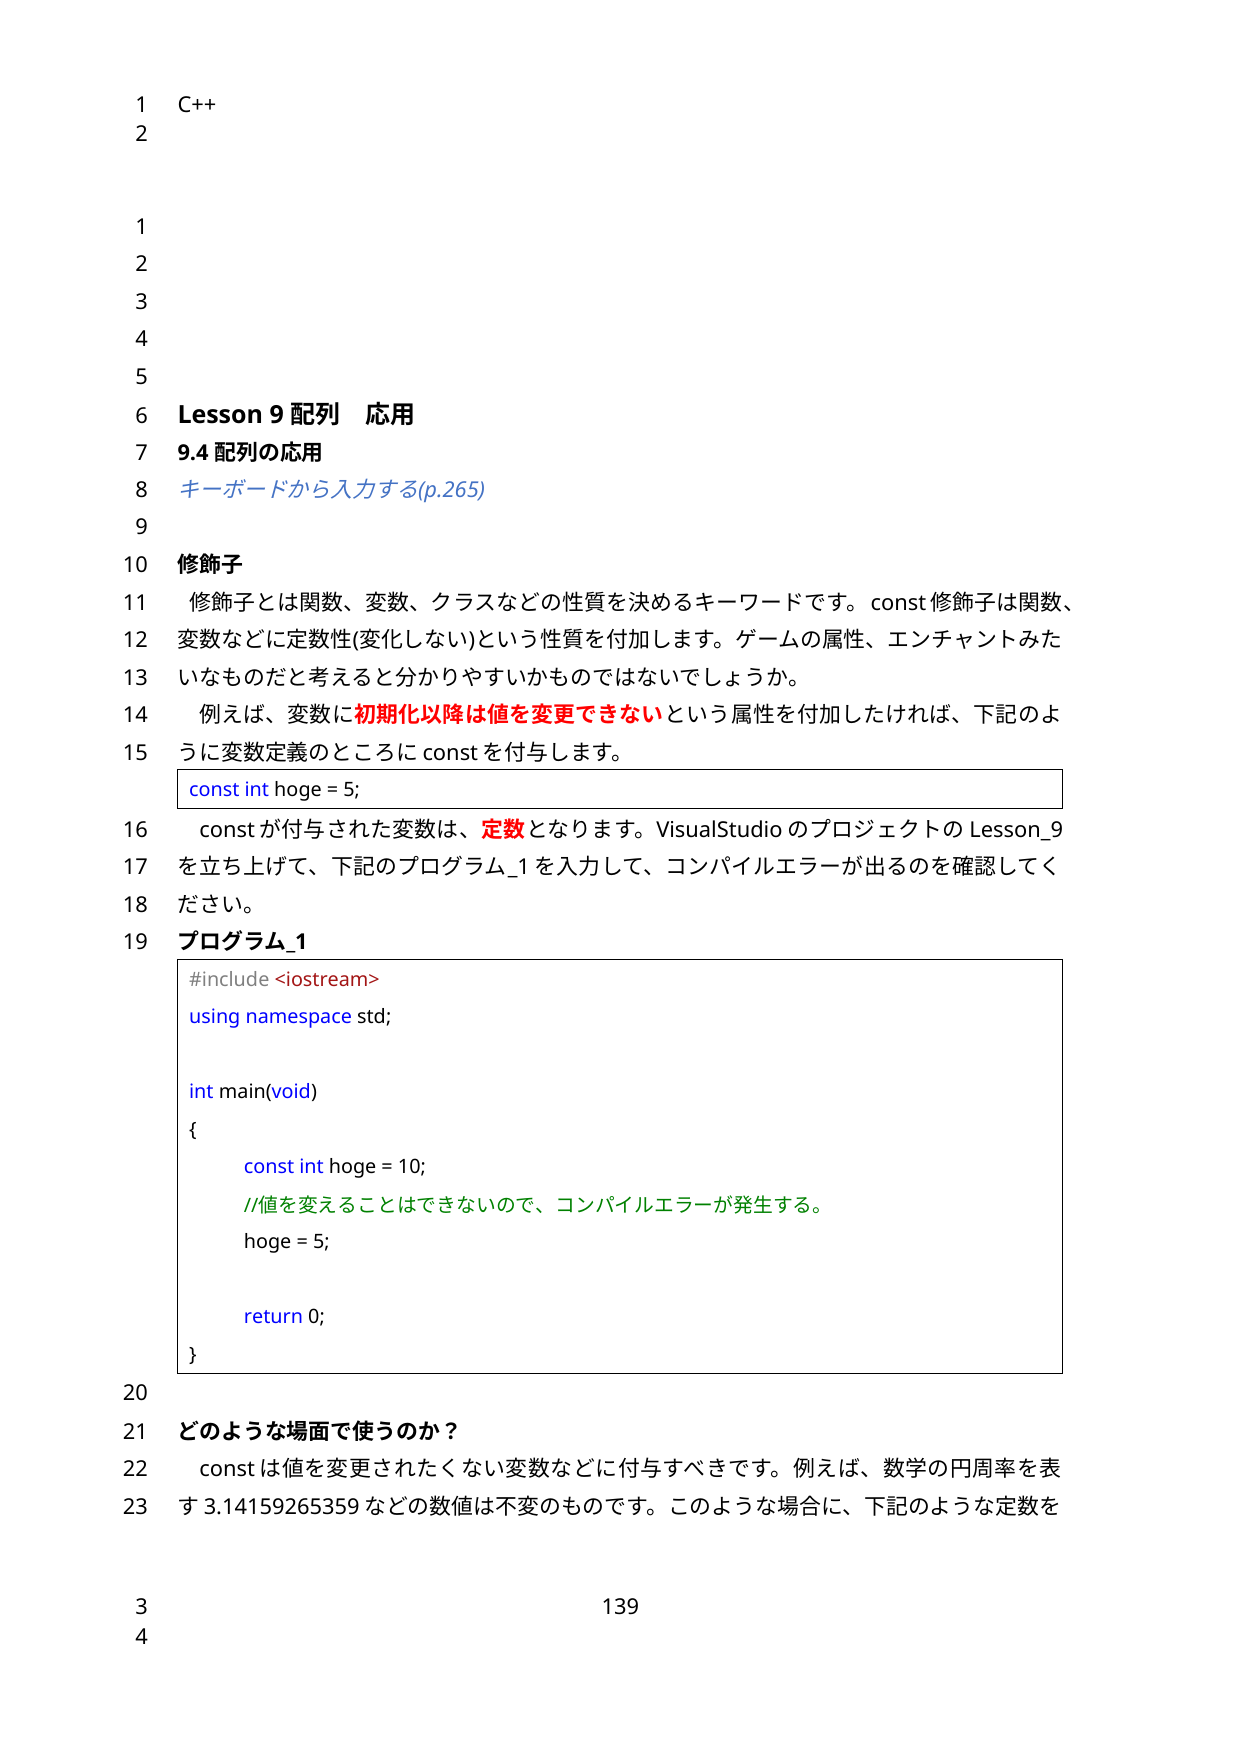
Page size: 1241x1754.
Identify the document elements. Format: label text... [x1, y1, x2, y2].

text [177, 1448, 1063, 1523]
subtitle 9.4 配列の応用 [177, 432, 1063, 469]
text キーボードから入力する(p.265) [177, 469, 1063, 507]
text どのような場面で使うのか？ [177, 1411, 1063, 1448]
subtitle Lesson 9 配列 応用 [177, 394, 1063, 432]
text constが付与された変数は、定数となります。VisualStudioのプロジェクトのLesson_9を立ち上げて、下記のプログラム_1を入力して、コンパイルエラーが出るのを確認してください。 [177, 809, 1063, 921]
text 修飾子とは関数、変数、クラスなどの性質を決めるキーワードです。const修飾子は関数、変数などに定数性(変化しない)という性質を付加します。ゲームの属性、エンチャントみたいなものだと考えると分かりやすいかものではないでしょうか。 [177, 582, 1063, 694]
table_header const int hoge = 5; [178, 770, 1062, 808]
table_header #include <iostream> using namespace std; int main(void) { const int hoge = 10; //値を変えることはできないので、コンパイルエラーが発生する。 hoge = 5; return 0; } [178, 960, 1062, 1372]
text 修飾子 [177, 544, 1063, 582]
text プログラム_1 [177, 921, 1063, 959]
text 例えば、変数に初期化以降は値を変更できないという属性を付加したければ、下記のように変数定義のところにconstを付与します。 [177, 694, 1063, 769]
